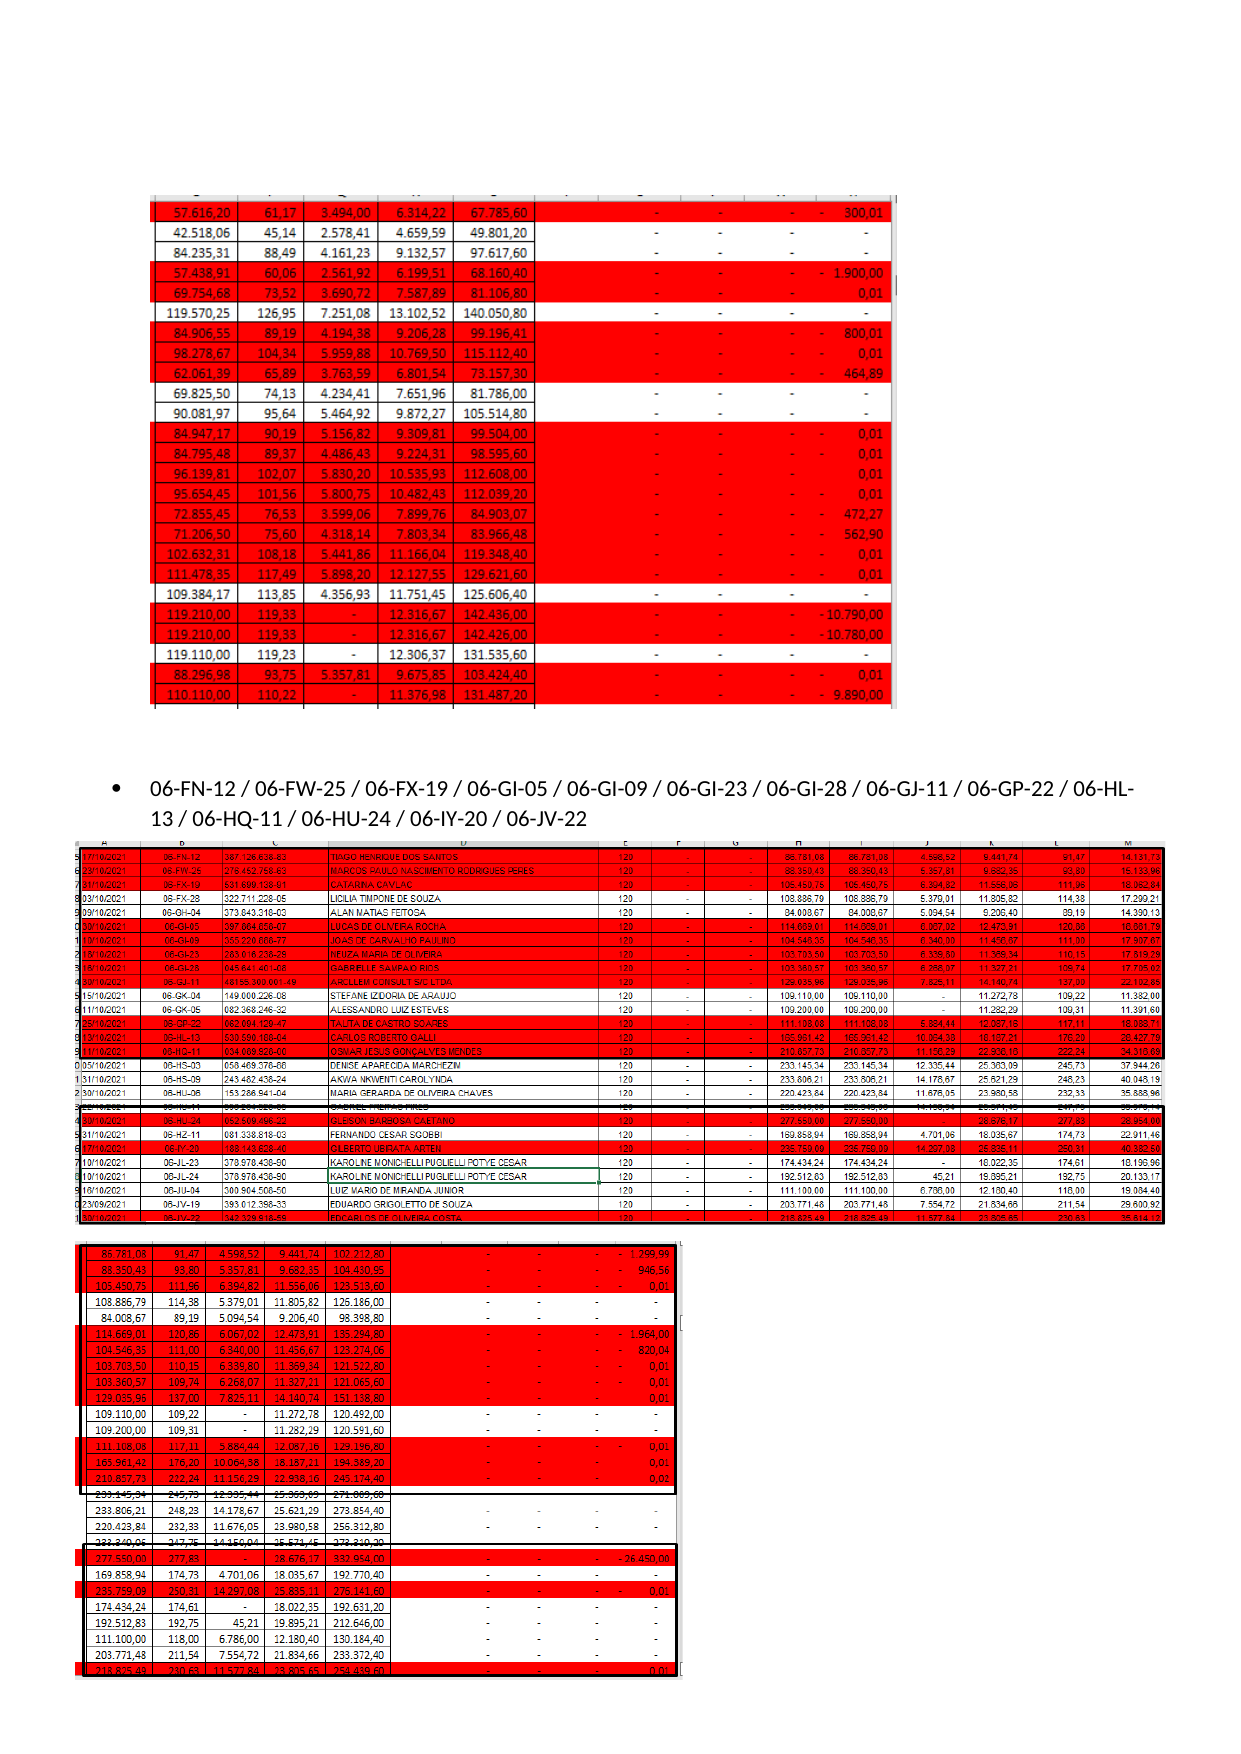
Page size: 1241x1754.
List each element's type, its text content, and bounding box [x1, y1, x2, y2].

list 06-FN-12 / 06-FW-25 / 06-FX-19 / 06-GI-05 / 06-GI-09 / 06-GI-23 / 06-GI-28 / 06-GJ-11 / 06-GP-22 / 06-HL-13 / 06-HQ-11 / 06-HU-24 / 06-IY-20 / 06-JV-22 [112, 774, 1165, 832]
picture [75, 841, 1166, 1225]
picture [75, 1241, 683, 1680]
picture [150, 195, 897, 709]
